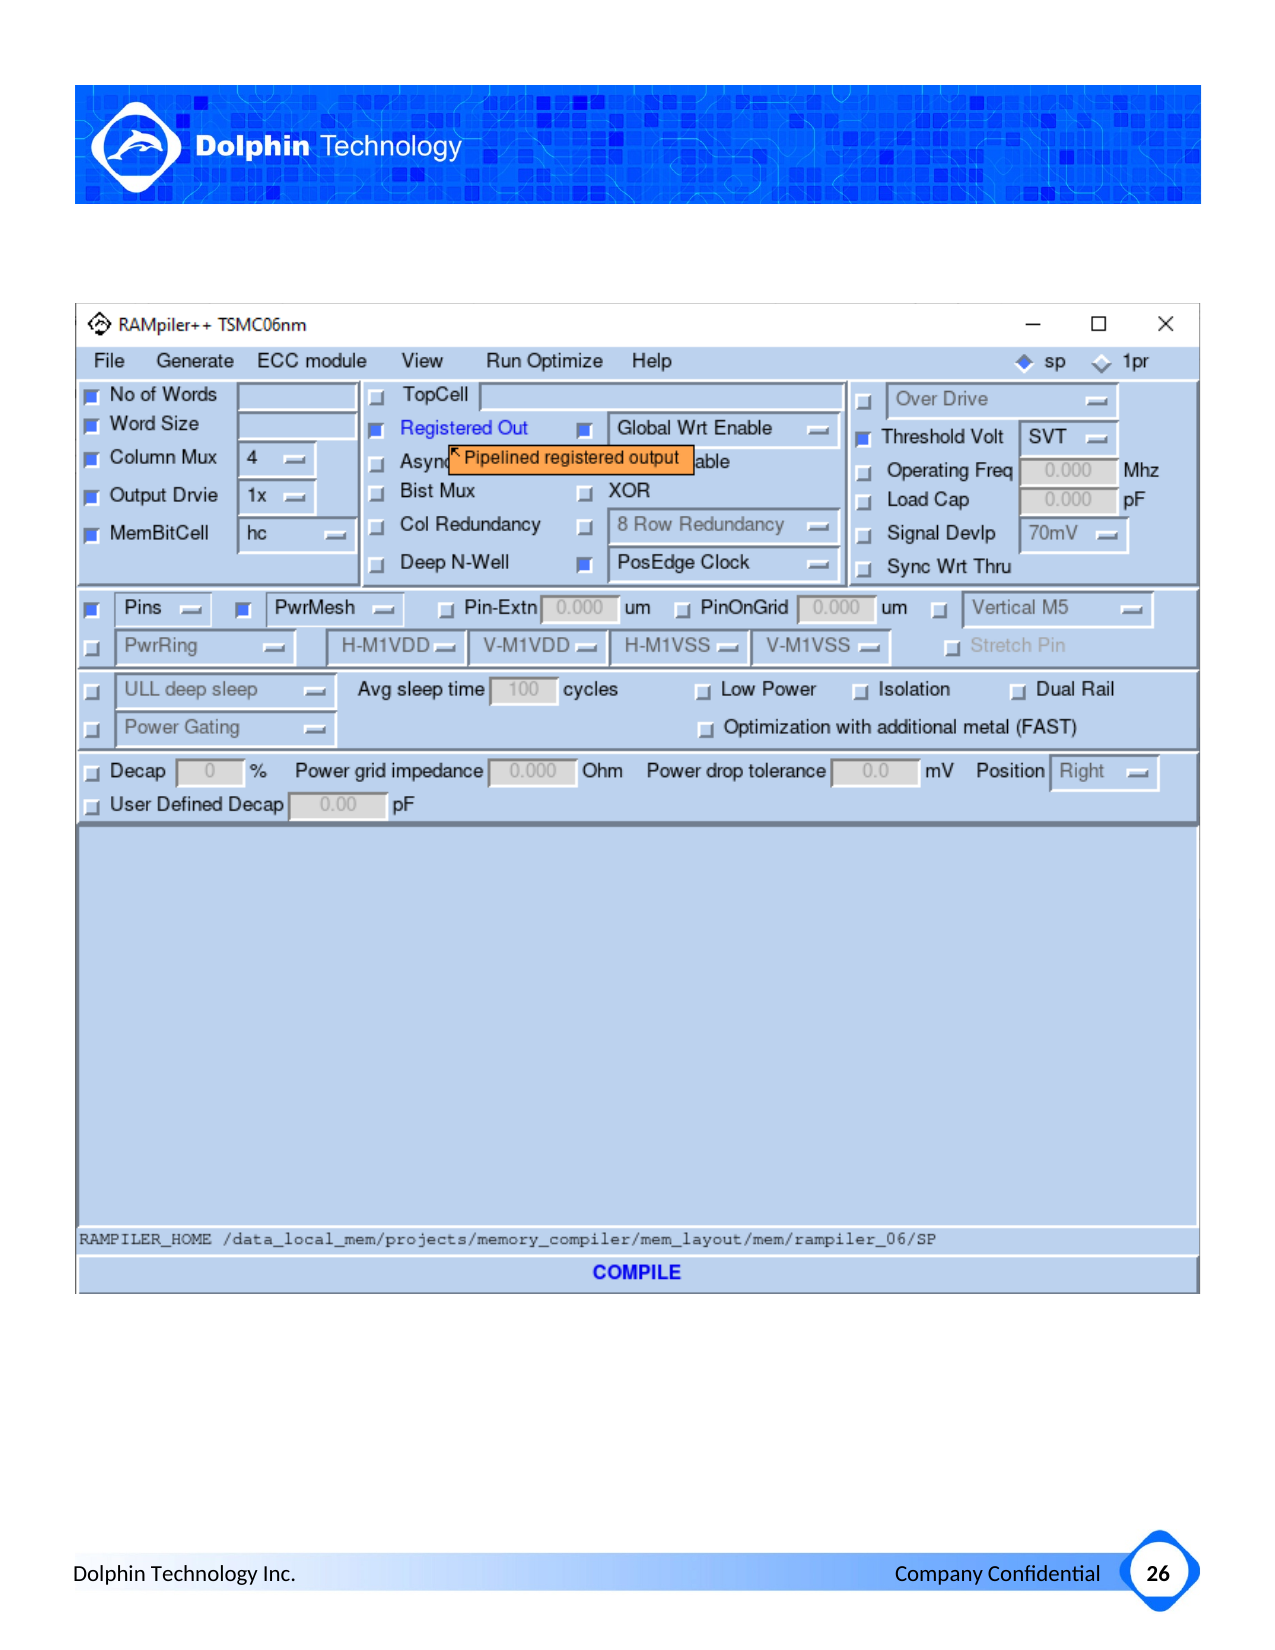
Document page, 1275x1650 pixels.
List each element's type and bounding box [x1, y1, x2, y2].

picture [75, 303, 1201, 1294]
picture [75, 85, 1202, 204]
picture [75, 1529, 1201, 1614]
picture [77, 1568, 84, 1579]
